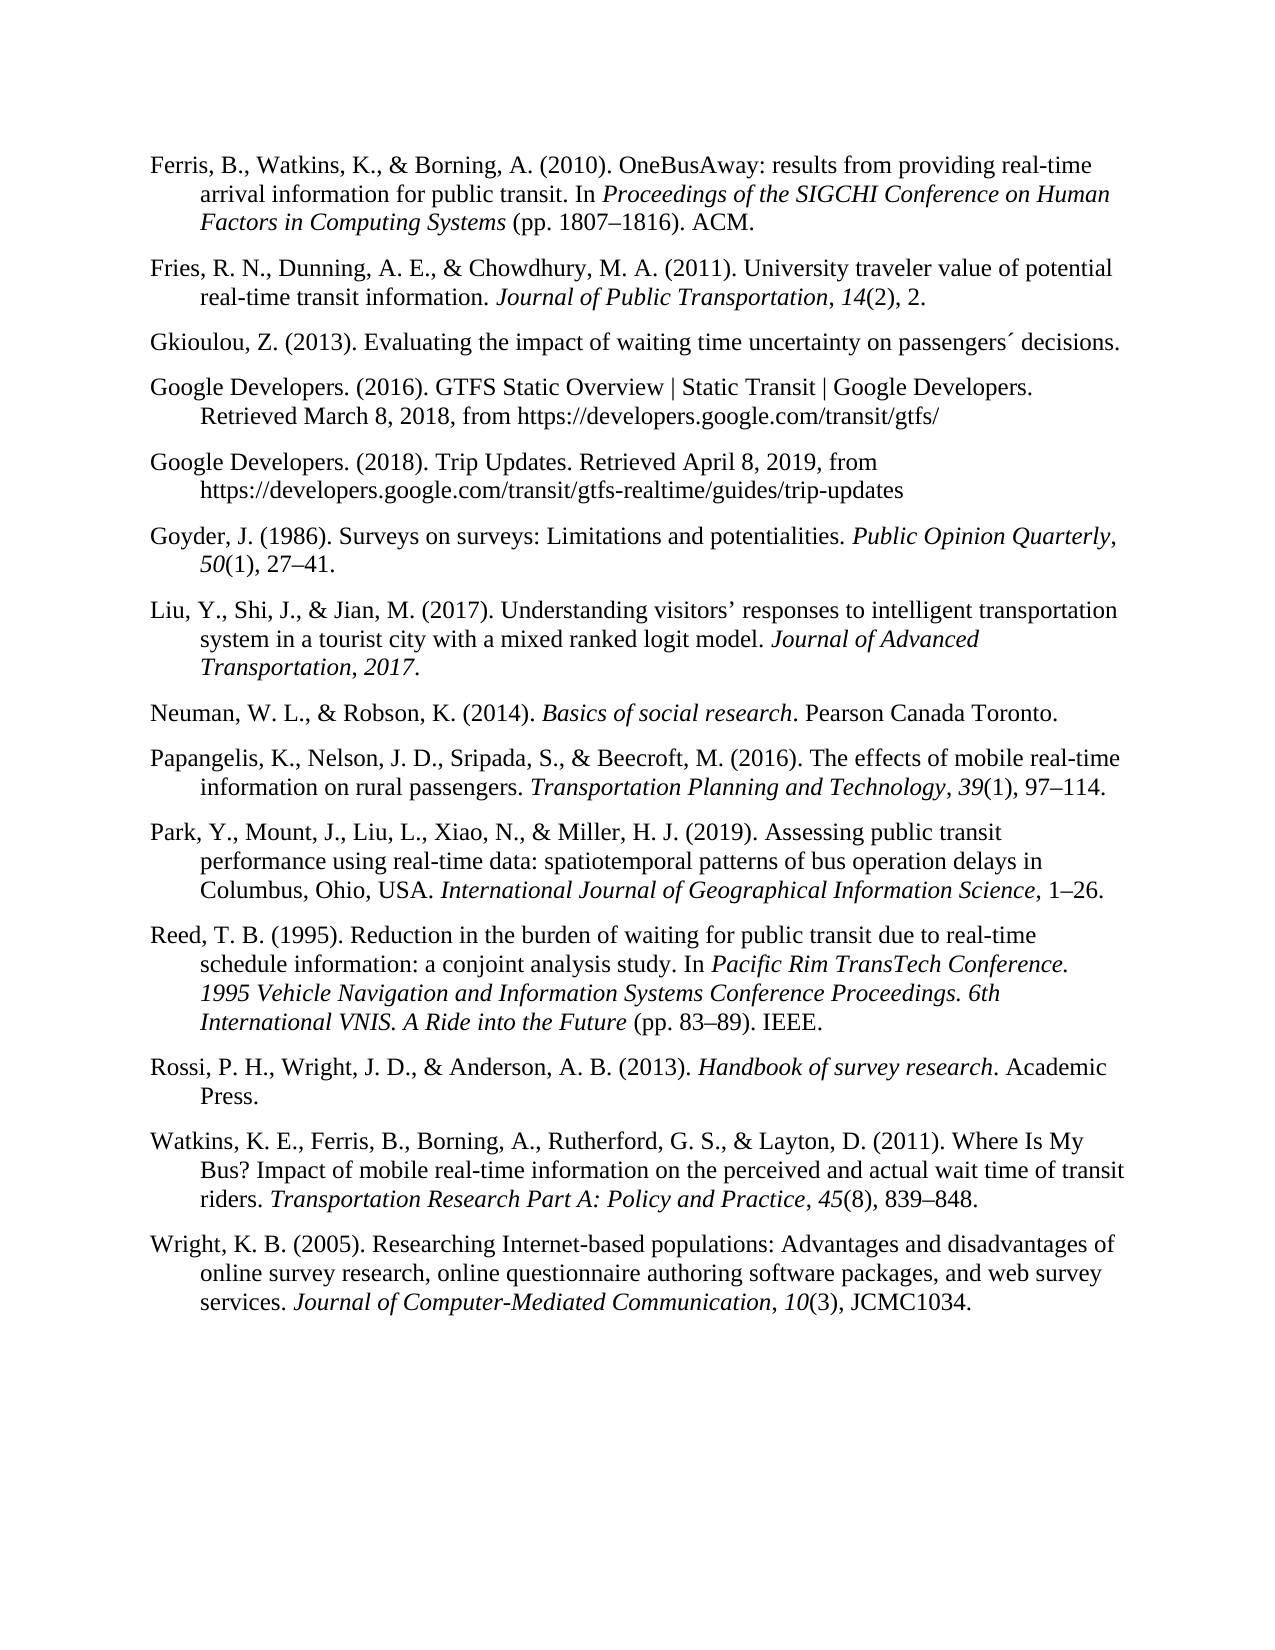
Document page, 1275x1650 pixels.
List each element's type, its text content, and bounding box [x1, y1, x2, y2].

text Google Developers. (2018). Trip Updates. Retrieved April 8, 2019, from https://developers.google.com/transit/gtfs-realtime/guides/trip-updates [150, 447, 1125, 504]
text Wright, K. B. (2005). Researching Internet-based populations: Advantages and disadvantages of online survey research, online questionnaire authoring software packages, and web survey services. Journal of Computer-Mediated Communication, 10(3), JCMC1034. [150, 1229, 1125, 1315]
text Park, Y., Mount, J., Liu, L., Xiao, N., & Miller, H. J. (2019). Assessing public transit performance using real-time data: spatiotemporal patterns of bus operation delays in Columbus, Ohio, USA. International Journal of Geographical Information Science, 1–26. [150, 817, 1125, 904]
text Watkins, K. E., Ferris, B., Borning, A., Rutherford, G. S., & Layton, D. (2011). Where Is My Bus? Impact of mobile real-time information on the perceived and actual wait time of transit riders. Transportation Research Part A: Policy and Practice, 45(8), 839–848. [150, 1126, 1125, 1212]
text Liu, Y., Shi, J., & Jian, M. (2017). Understanding visitors’ responses to intelligent transportation system in a tourist city with a mixed ranked logit model. Journal of Advanced Transportation, 2017. [150, 595, 1125, 681]
text Goyder, J. (1986). Surveys on surveys: Limitations and potentialities. Public Opinion Quarterly, 50(1), 27–41. [150, 521, 1125, 578]
text Ferris, B., Watkins, K., & Borning, A. (2010). OneBusAway: results from providing real-time arrival information for public transit. In Proceedings of the SIGCHI Conference on Human Factors in Computing Systems (pp. 1807–1816). ACM. [150, 150, 1125, 236]
text Neuman, W. L., & Robson, K. (2014). Basics of social research. Pearson Canada Toronto. [150, 698, 1125, 727]
text Google Developers. (2016). GTFS Static Overview | Static Transit | Google Developers. Retrieved March 8, 2018, from https://developers.google.com/transit/gtfs/ [150, 372, 1125, 430]
text Papangelis, K., Nelson, J. D., Sripada, S., & Beecroft, M. (2016). The effects of mobile real-time information on rural passengers. Transportation Planning and Technology, 39(1), 97–114. [150, 743, 1125, 801]
text Gkioulou, Z. (2013). Evaluating the impact of waiting time uncertainty on passengers´ decisions. [150, 327, 1125, 356]
text Reed, T. B. (1995). Reduction in the burden of waiting for public transit due to real-time schedule information: a conjoint analysis study. In Pacific Rim TransTech Conference. 1995 Vehicle Navigation and Information Systems Conference Proceedings. 6th International VNIS. A Ride into the Future (pp. 83–89). IEEE. [150, 920, 1125, 1035]
text Fries, R. N., Dunning, A. E., & Chowdhury, M. A. (2011). University traveler value of potential real-time transit information. Journal of Public Transportation, 14(2), 2. [150, 253, 1125, 310]
text Rossi, P. H., Wright, J. D., & Anderson, A. B. (2013). Handbook of survey research. Academic Press. [150, 1052, 1125, 1109]
